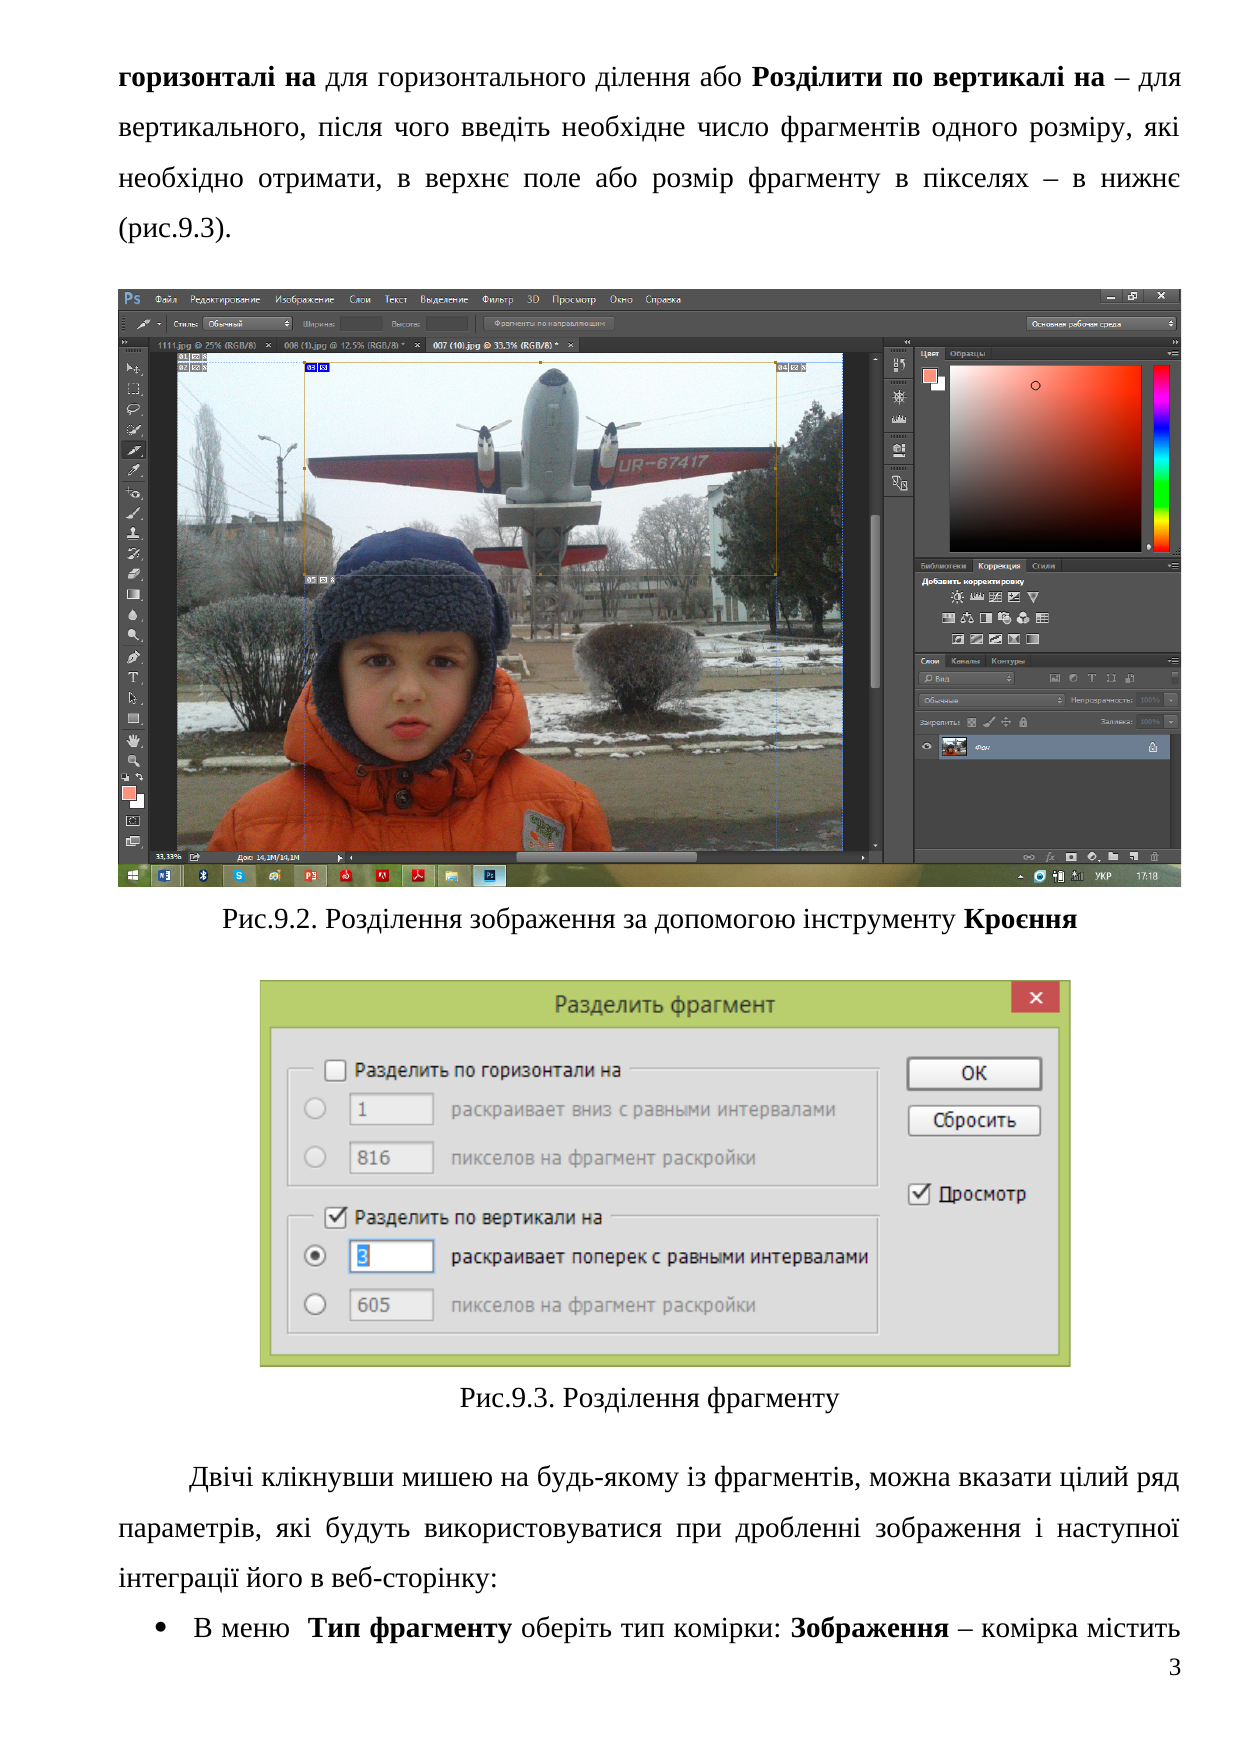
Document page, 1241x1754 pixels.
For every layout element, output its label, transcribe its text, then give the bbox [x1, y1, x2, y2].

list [156, 1611, 1181, 1644]
picture [259, 980, 1071, 1367]
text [118, 59, 1181, 243]
picture [118, 289, 1182, 887]
text Рис.9.3. Розділення фрагменту [118, 1381, 1181, 1414]
text Рис.9.2. Розділення зображення за допомогою інструменту Кроєння [118, 901, 1181, 935]
text Двічі клікнувши мишею на будь-якому із фрагментів, можна вказати цілий ряд параметрів, які будуть використовуватися при дробленні зображення і наступної інтеграції його в веб-сторінку: [118, 1459, 1181, 1594]
